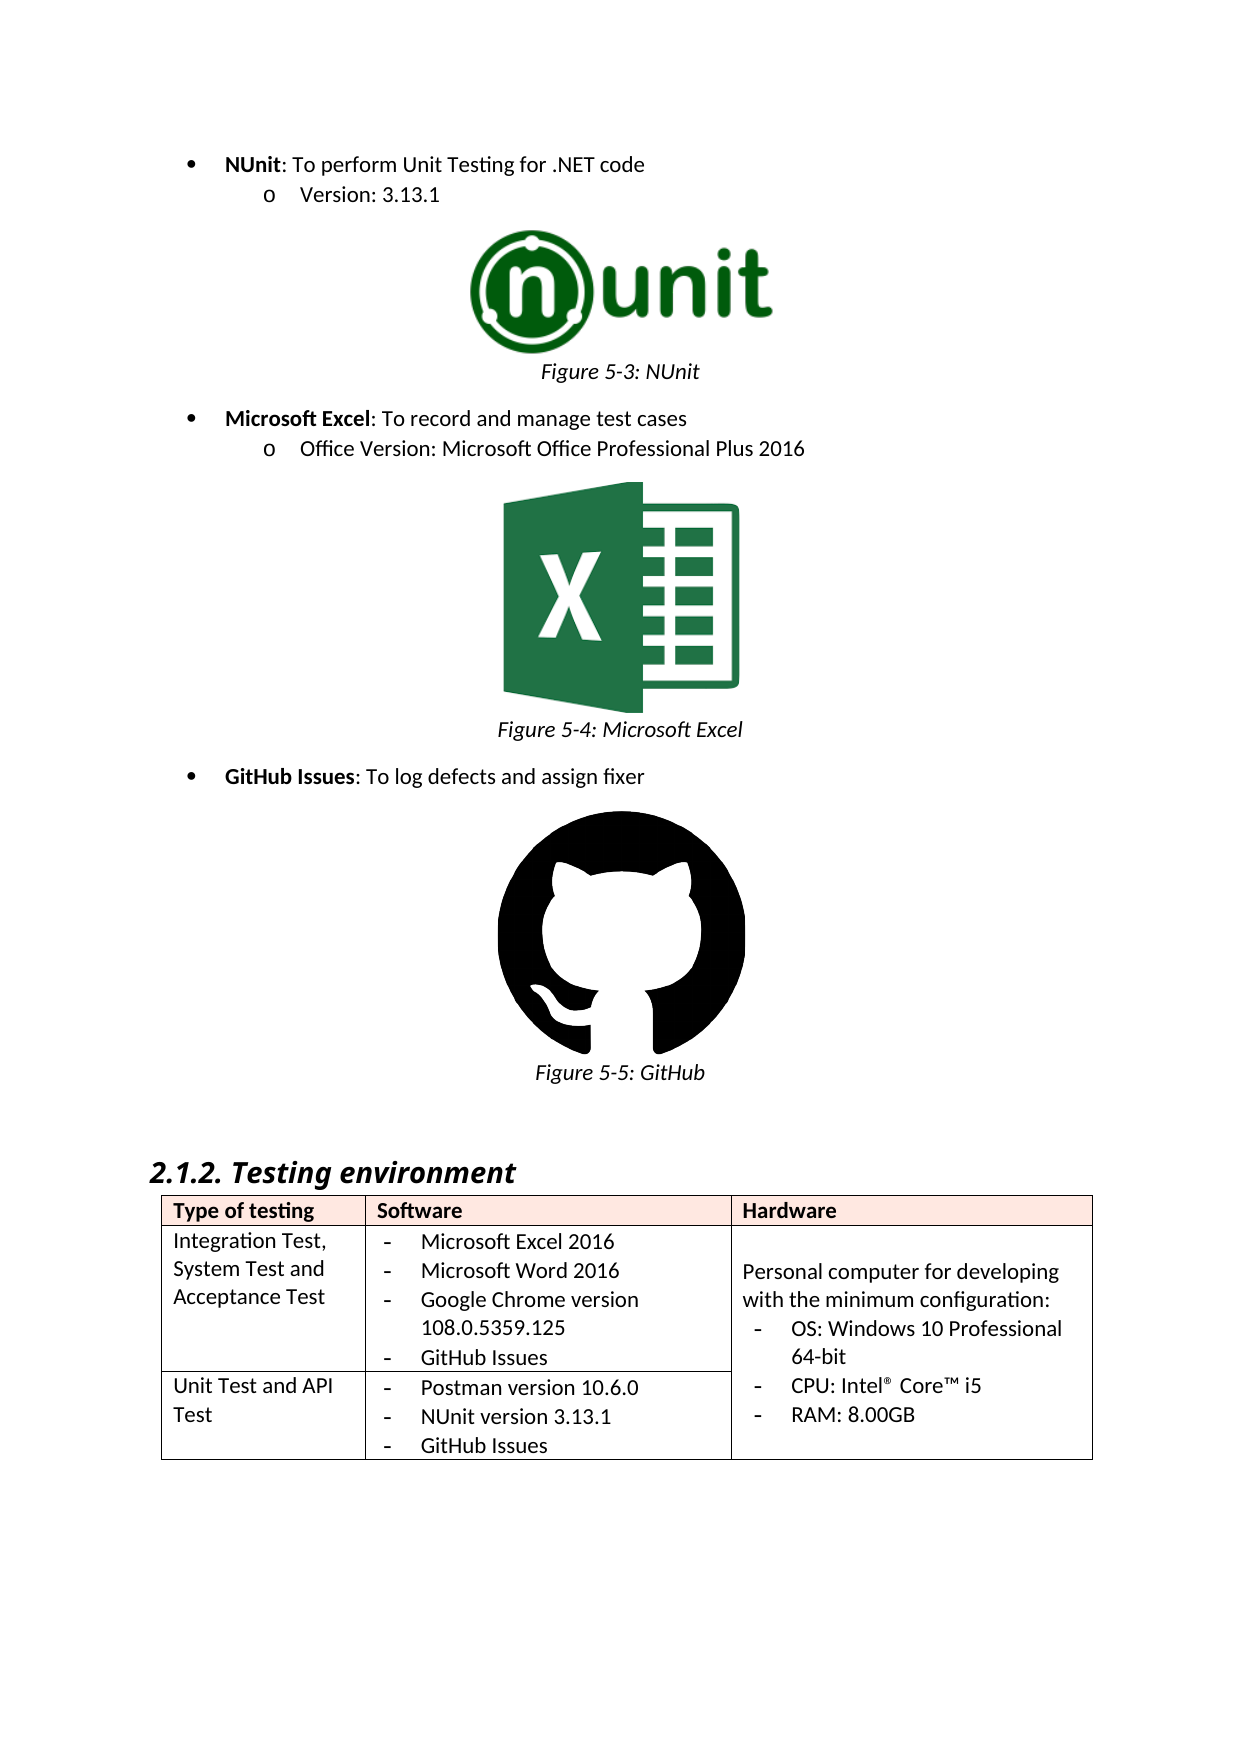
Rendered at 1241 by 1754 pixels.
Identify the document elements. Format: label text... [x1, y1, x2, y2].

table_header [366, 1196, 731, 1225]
picture [468, 228, 775, 356]
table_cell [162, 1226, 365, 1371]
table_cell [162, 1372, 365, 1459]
picture [497, 809, 746, 1057]
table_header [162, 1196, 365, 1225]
list NUnit: To perform Unit Testing for .NET code [187, 150, 1093, 178]
list Office Version: Microsoft Office Professional Plus 2016 [262, 434, 1093, 464]
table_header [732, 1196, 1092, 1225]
text Figure 5-4: Microsoft Excel [150, 483, 1093, 743]
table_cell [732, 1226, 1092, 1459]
list Version: 3.13.1 [262, 180, 1093, 209]
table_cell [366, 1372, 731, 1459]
list Microsoft Excel: To record and manage test cases [187, 404, 1093, 432]
list GitHub Issues: To log defects and assign fixer [187, 762, 1093, 790]
subtitle 2.1.2. Testing environment [150, 1152, 1093, 1192]
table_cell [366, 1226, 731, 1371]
text Figure 5-5: GitHub [150, 809, 1093, 1086]
picture [503, 482, 740, 714]
